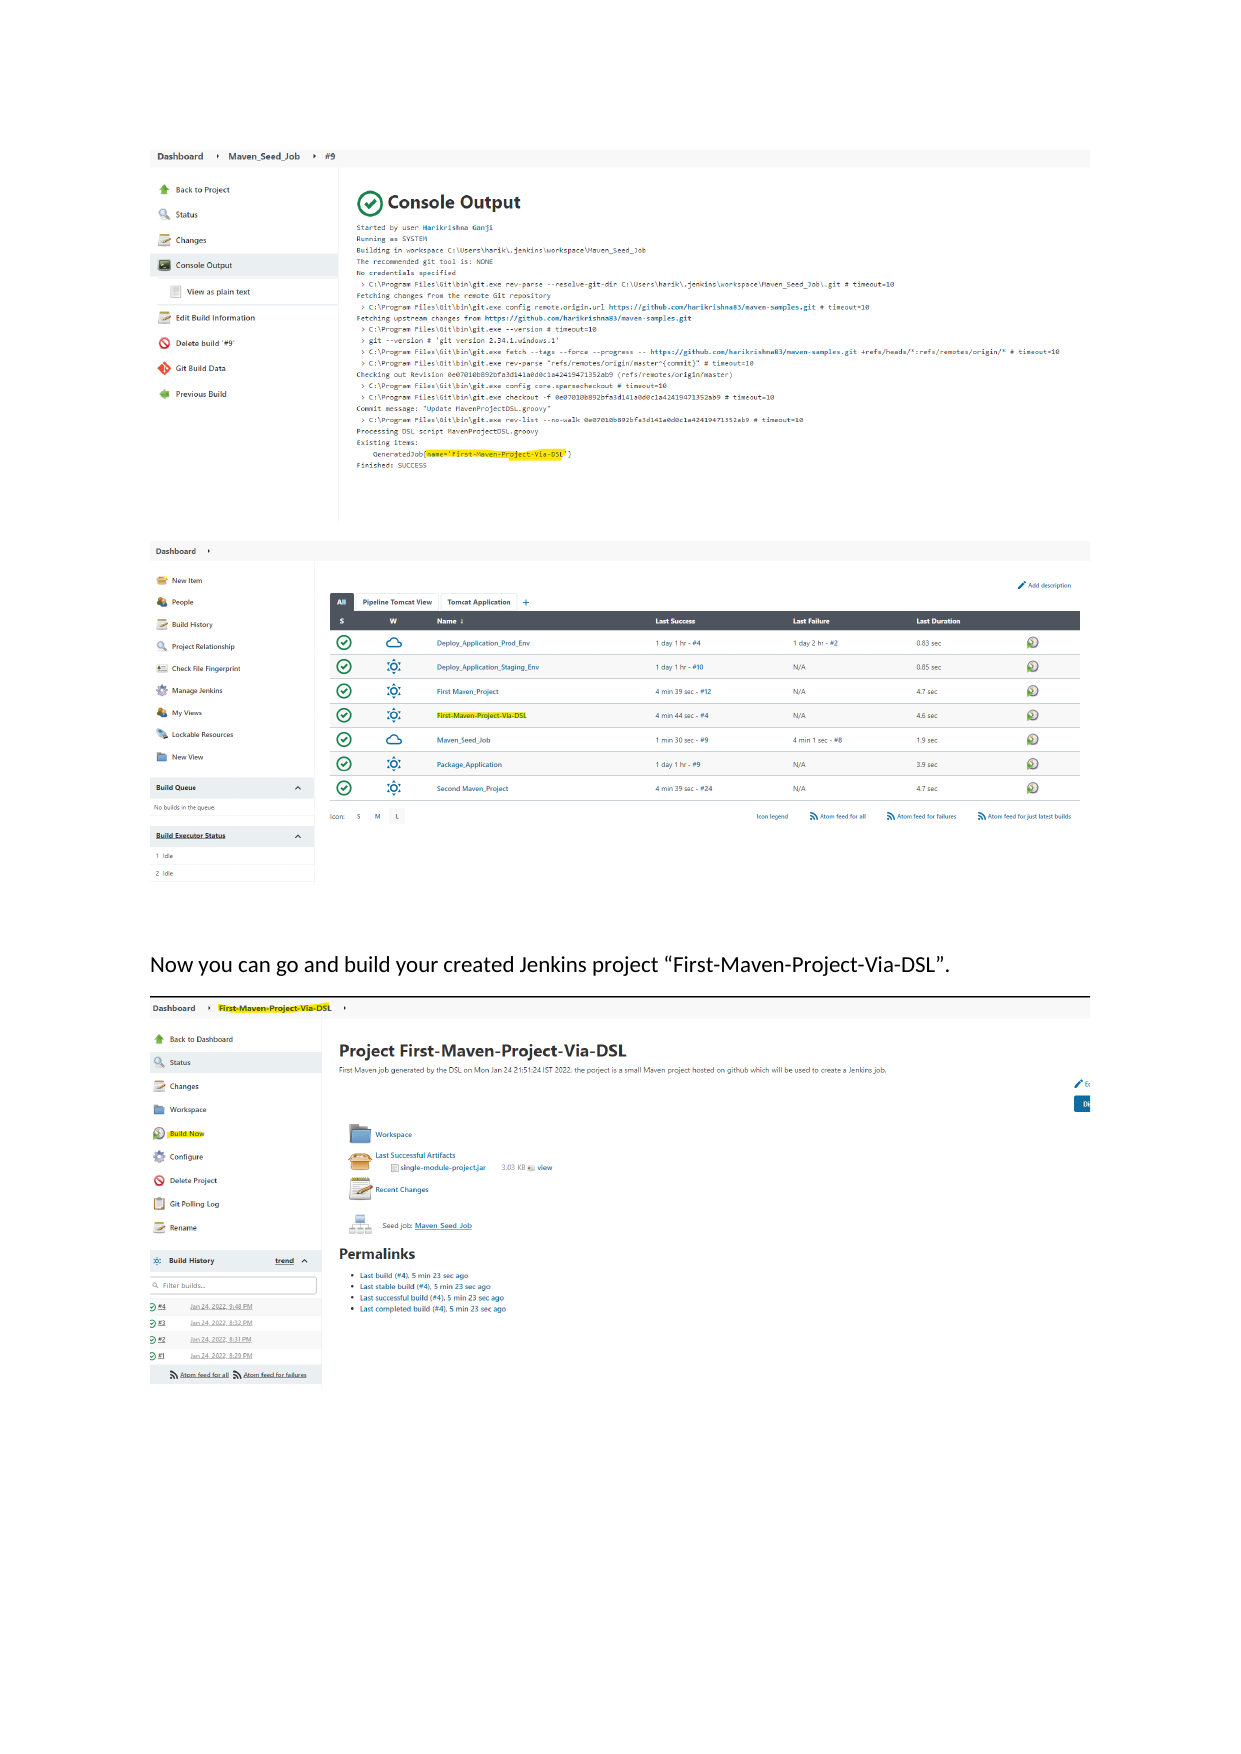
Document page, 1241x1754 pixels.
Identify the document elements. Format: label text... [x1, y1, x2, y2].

picture [150, 541, 1091, 885]
picture [150, 996, 1091, 1389]
picture [150, 150, 1091, 523]
text Now you can go and build your created Jenkins project “First-Maven-Project-Via-DSL”. [150, 950, 1090, 978]
